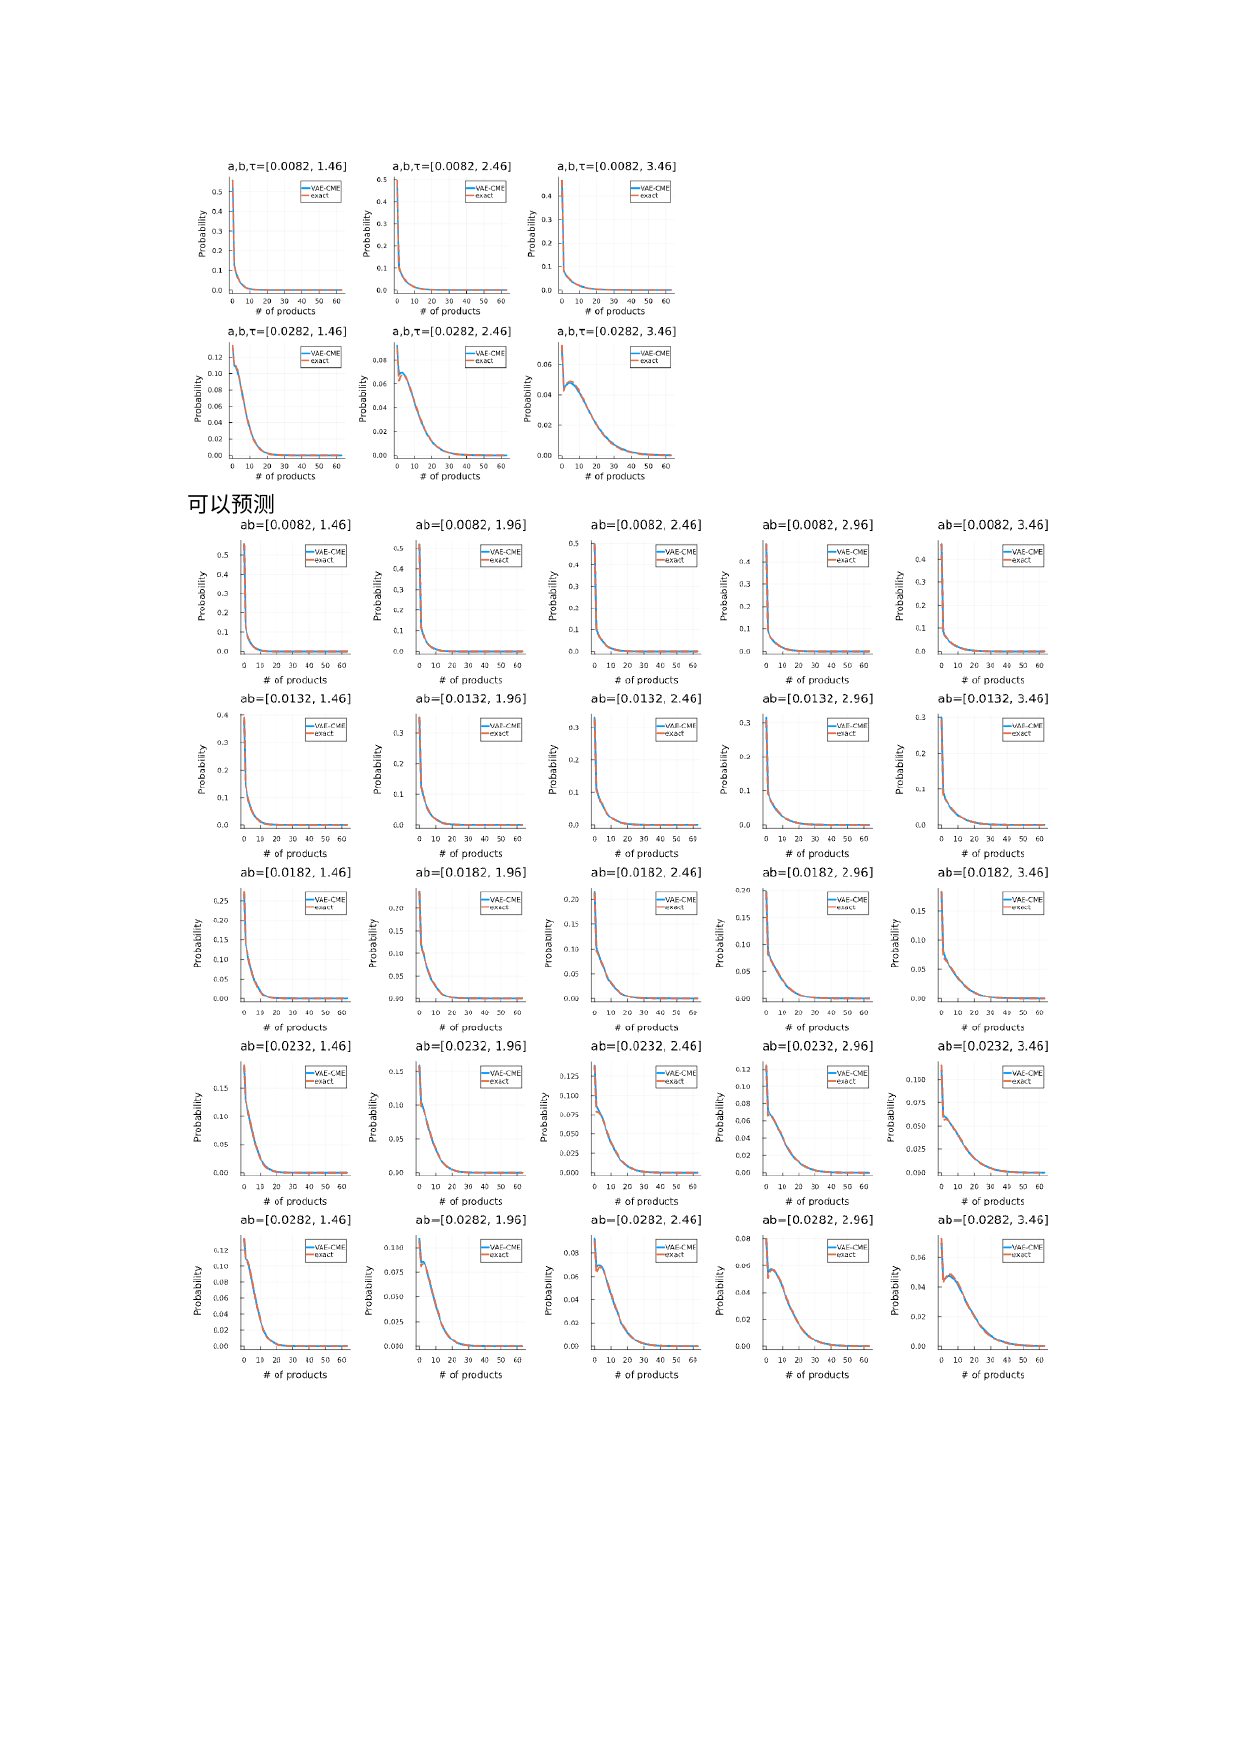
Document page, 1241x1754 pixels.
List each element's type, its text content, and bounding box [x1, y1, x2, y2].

picture [187, 519, 1053, 1384]
picture [187, 162, 679, 482]
text 可以预测 [187, 487, 1053, 519]
